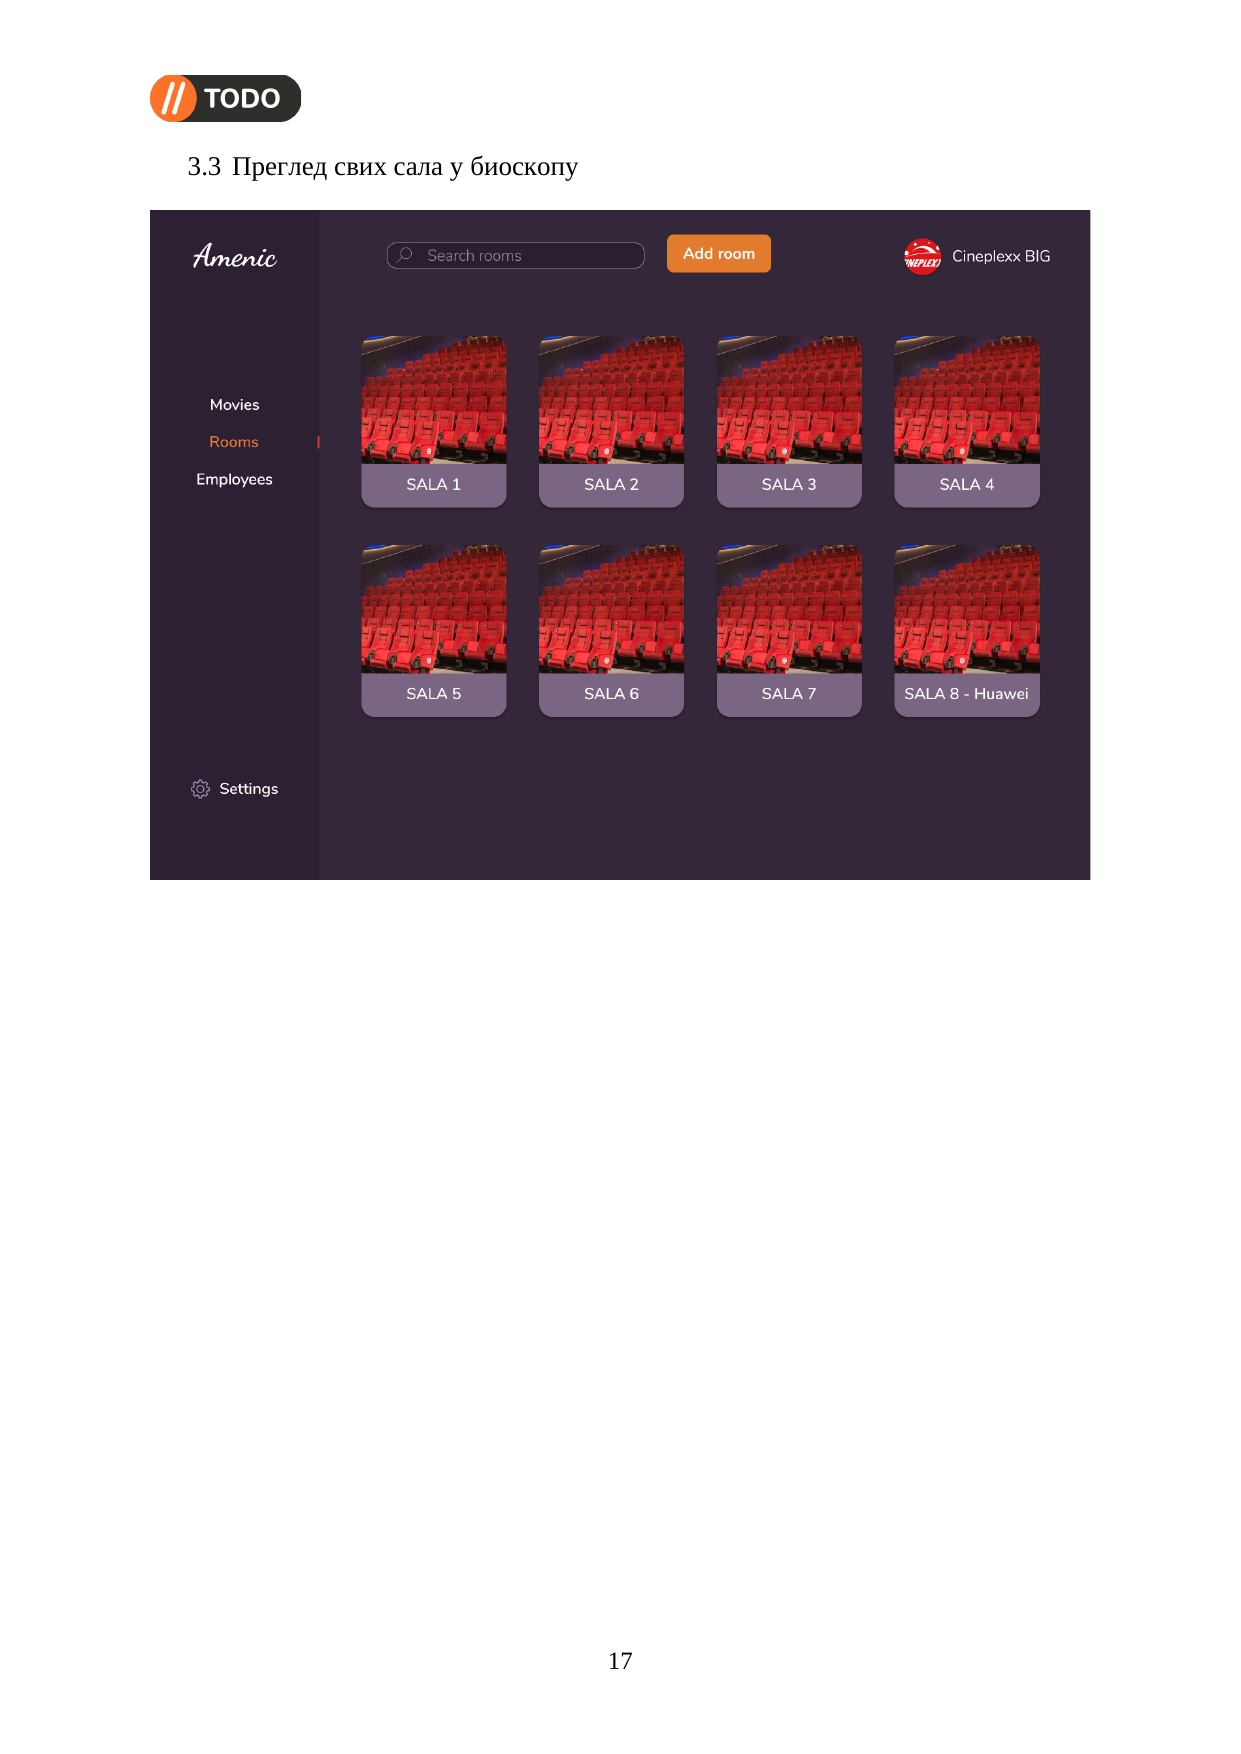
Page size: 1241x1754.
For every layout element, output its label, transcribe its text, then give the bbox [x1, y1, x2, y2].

picture [150, 210, 1091, 880]
picture [150, 75, 302, 122]
subtitle Преглед свих сала у биоскопу [187, 150, 1090, 181]
